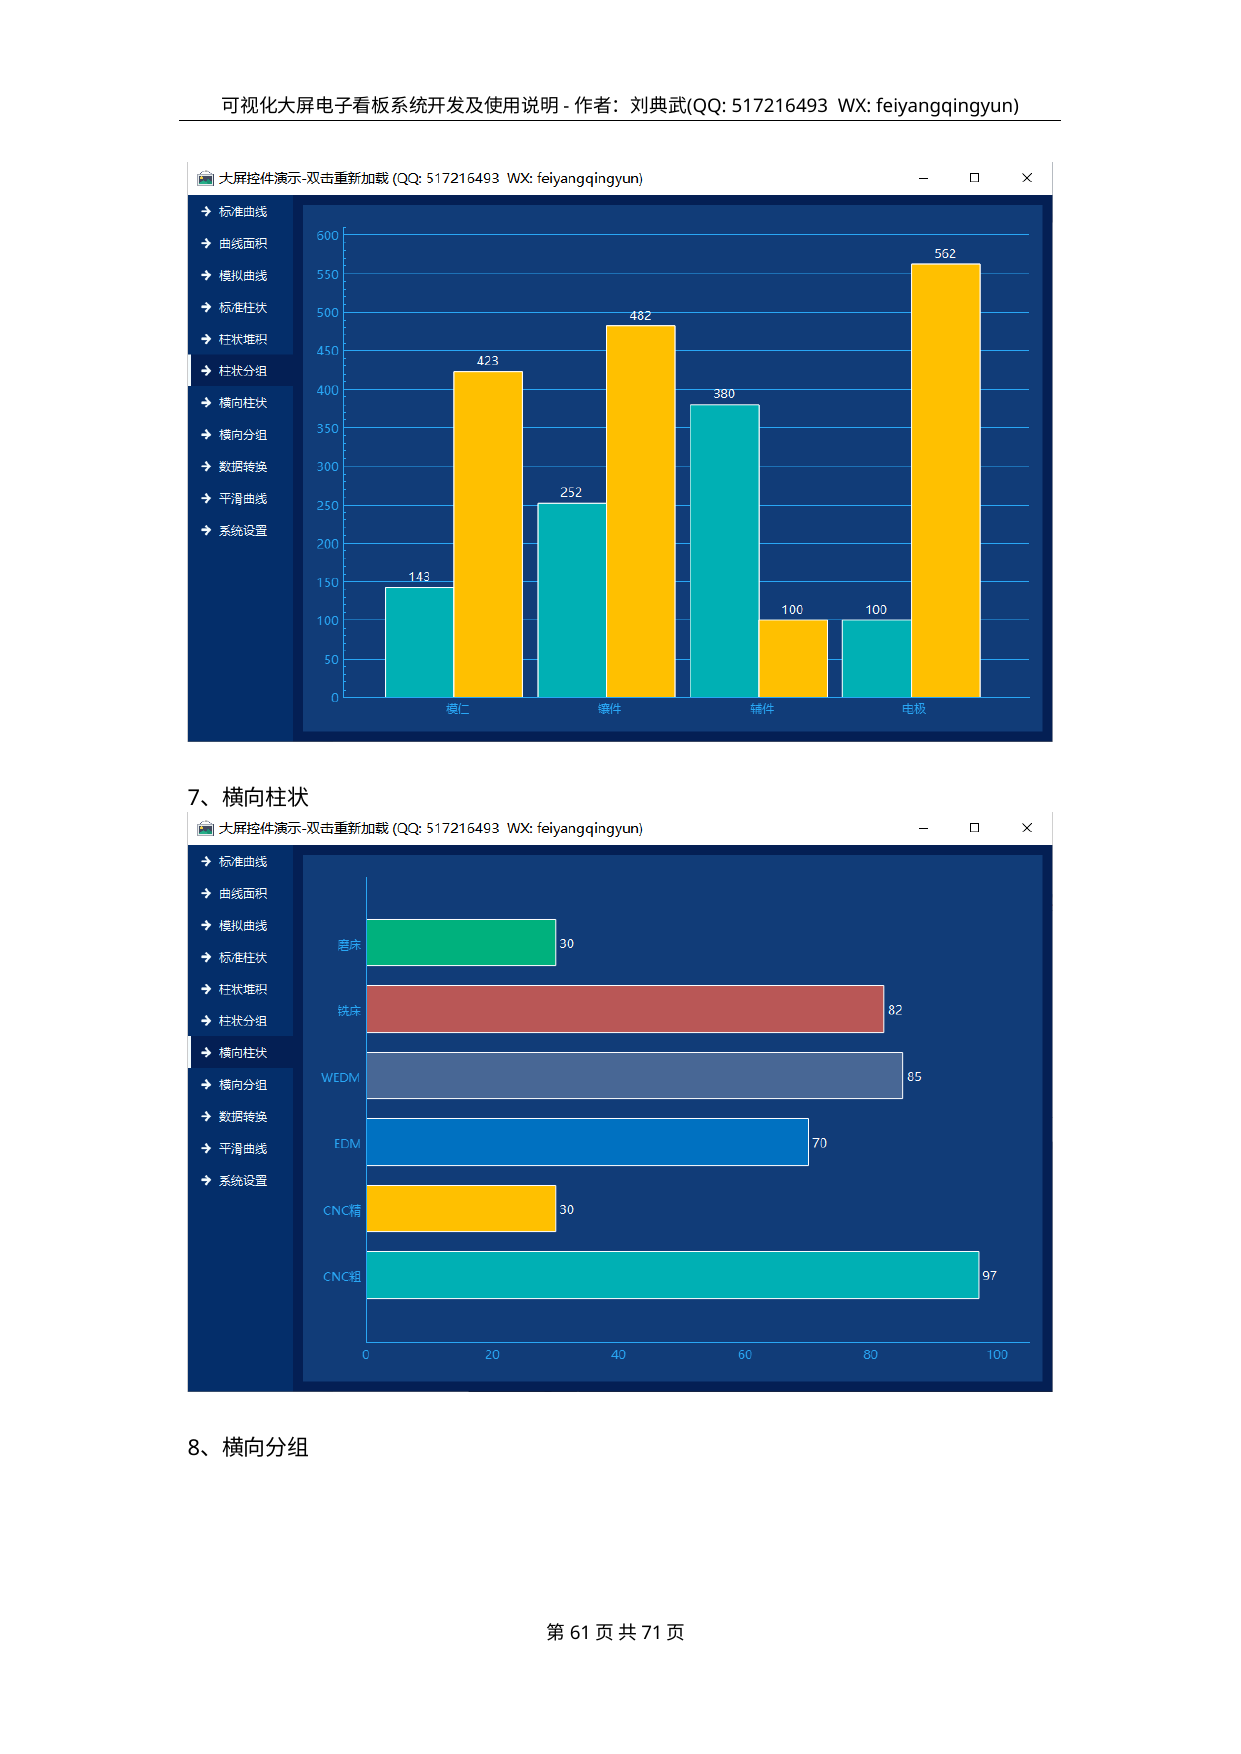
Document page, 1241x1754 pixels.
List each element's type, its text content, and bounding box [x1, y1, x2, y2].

picture [187, 812, 1053, 1392]
text 8、横向分组 [187, 1429, 1053, 1462]
text 7、横向柱状 [187, 779, 1053, 812]
picture [187, 162, 1053, 742]
